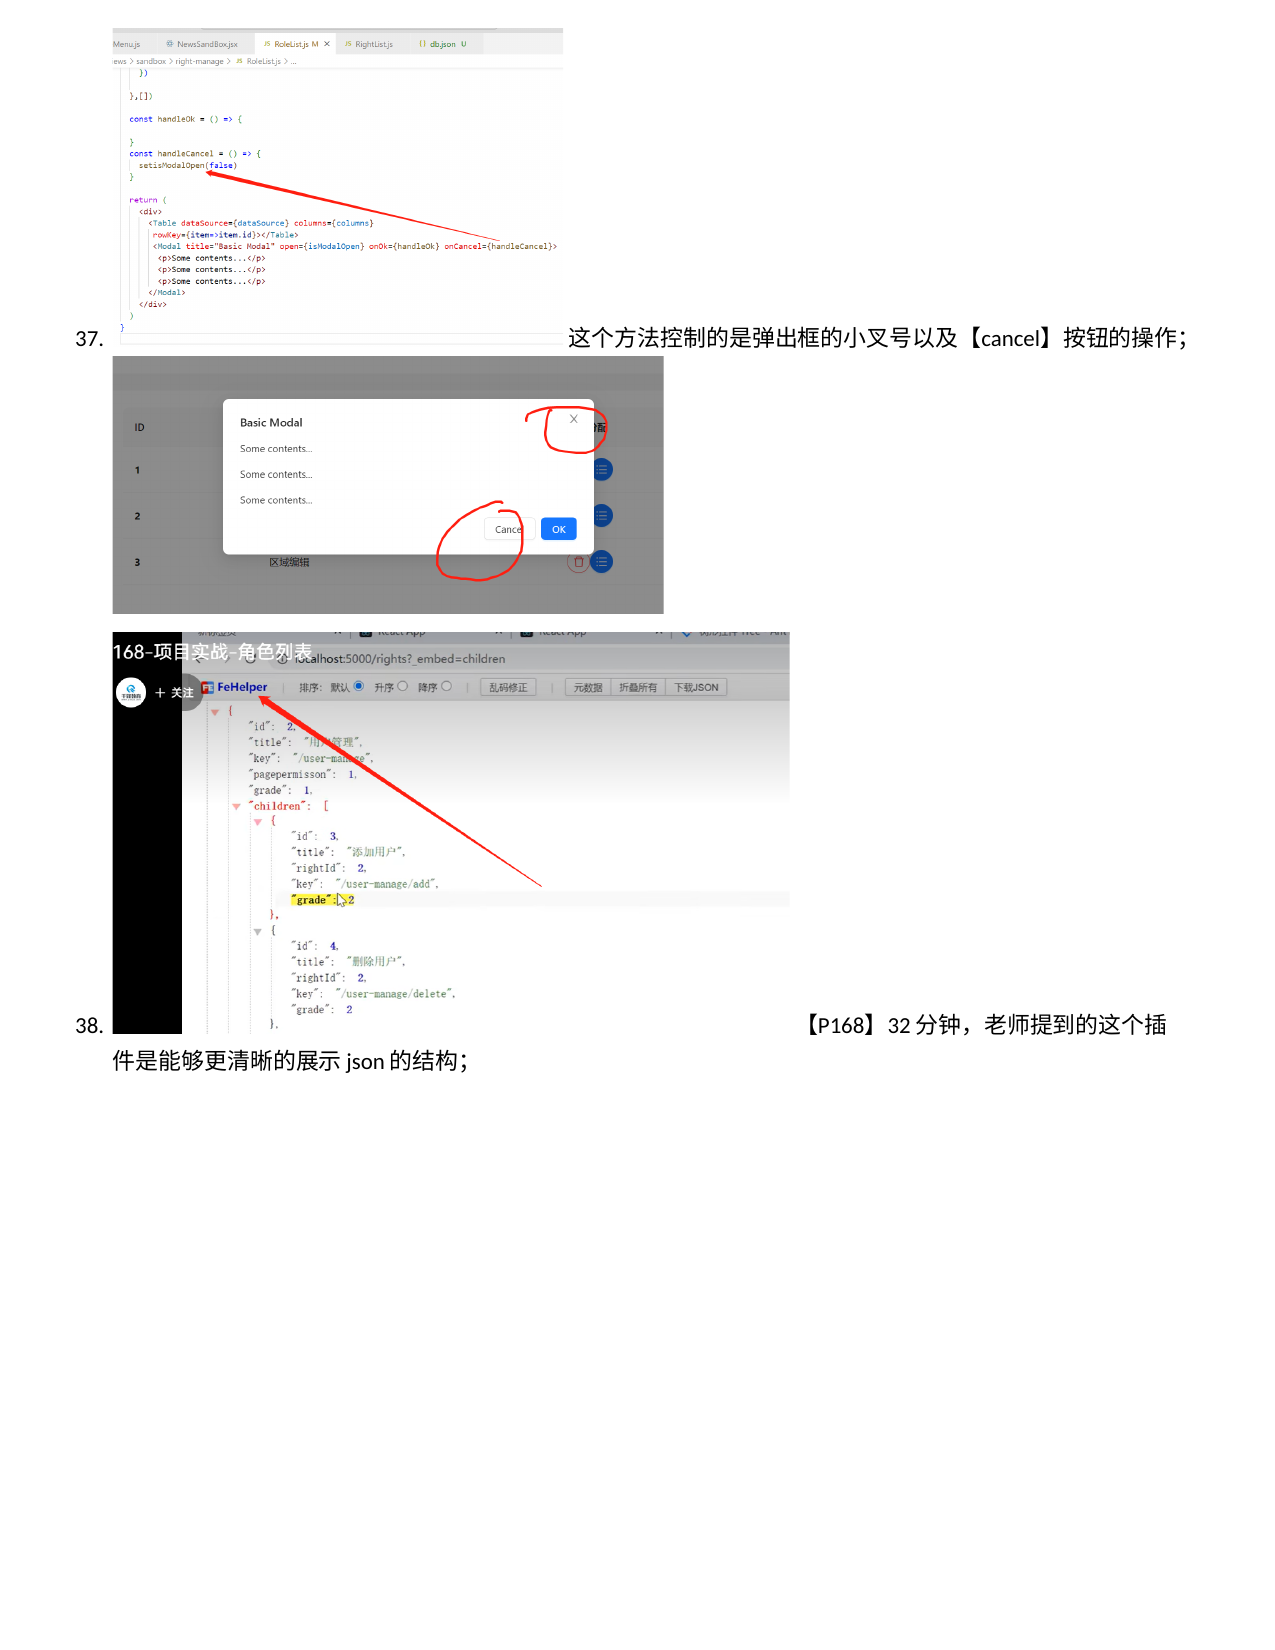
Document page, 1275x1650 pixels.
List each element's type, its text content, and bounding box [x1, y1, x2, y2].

picture [112, 356, 664, 614]
picture [112, 632, 790, 1034]
picture [112, 28, 564, 347]
